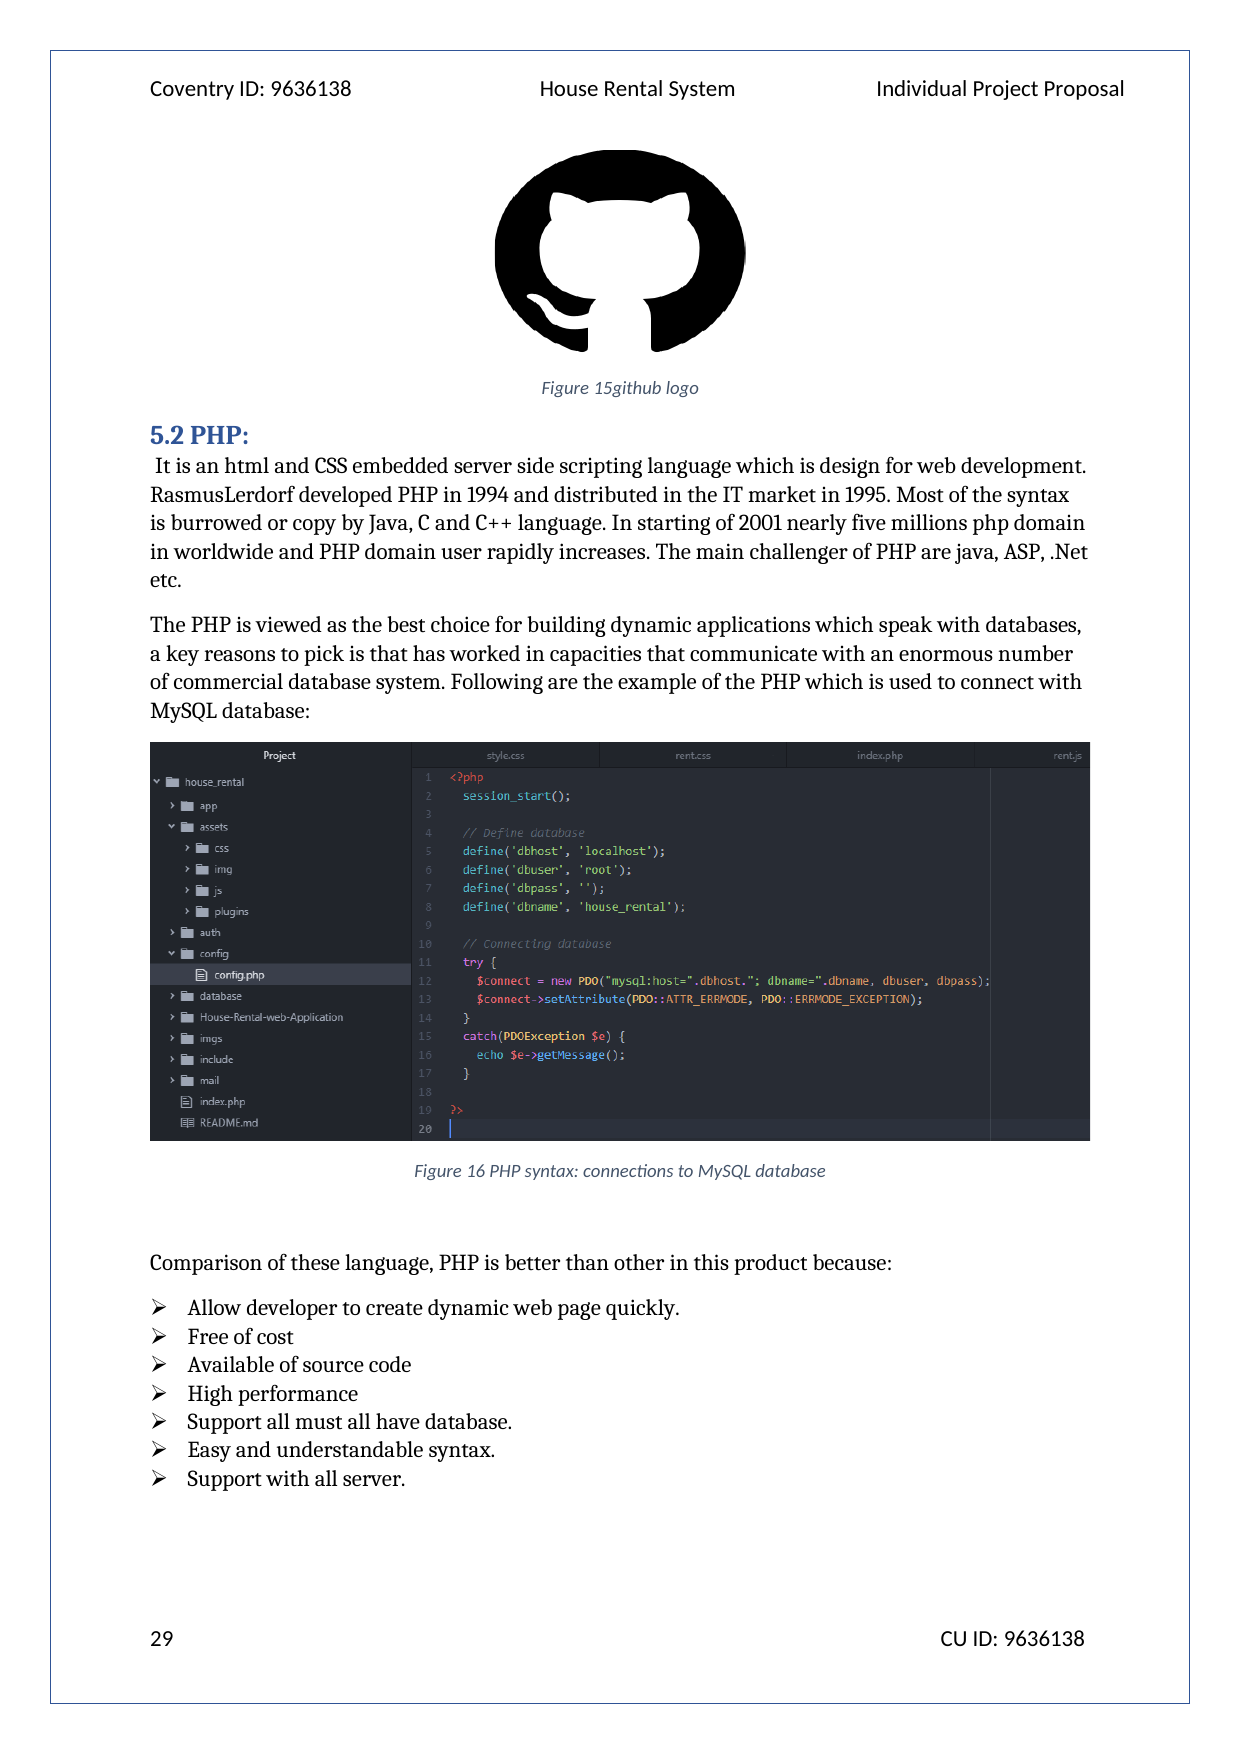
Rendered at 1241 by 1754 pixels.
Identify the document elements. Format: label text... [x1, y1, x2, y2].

text Figure 16 PHP syntax: connections to MySQL database [150, 1159, 1090, 1182]
list Easy and understandable syntax. [150, 1437, 1090, 1464]
list Support all must all have database. [150, 1409, 1090, 1435]
list Support with all server. [150, 1466, 1090, 1492]
list Free of cost [150, 1323, 1090, 1350]
text It is an html and CSS embedded server side scripting language which is design for web development. RasmusLerdorf developed PHP in 1994 and distributed in the IT market in 1995. Most of the syntax is burrowed or copy by Java, C and C++ language. In starting of 2001 nearly five millions php domain in worldwide and PHP domain user rapidly increases. The main challenger of PHP are java, ASP, .Net etc. [150, 453, 1090, 593]
list High performance [150, 1380, 1090, 1407]
text Figure 15github logo [150, 376, 1090, 399]
text The PHP is viewed as the best choice for building dynamic applications which speak with databases, a key reasons to pick is that has worked in capacities that communicate with an enormous number of commercial database system. Following are the example of the PHP which is used to connect with MySQL database: [150, 612, 1090, 724]
list Available of source code [150, 1352, 1090, 1378]
text Comparison of these language, PHP is better than other in this product because: [150, 1250, 1090, 1276]
subtitle 5.2 PHP: [150, 420, 1090, 451]
picture [150, 742, 1091, 1141]
list Allow developer to create dynamic web page quickly. [150, 1295, 1090, 1321]
picture [494, 150, 746, 357]
